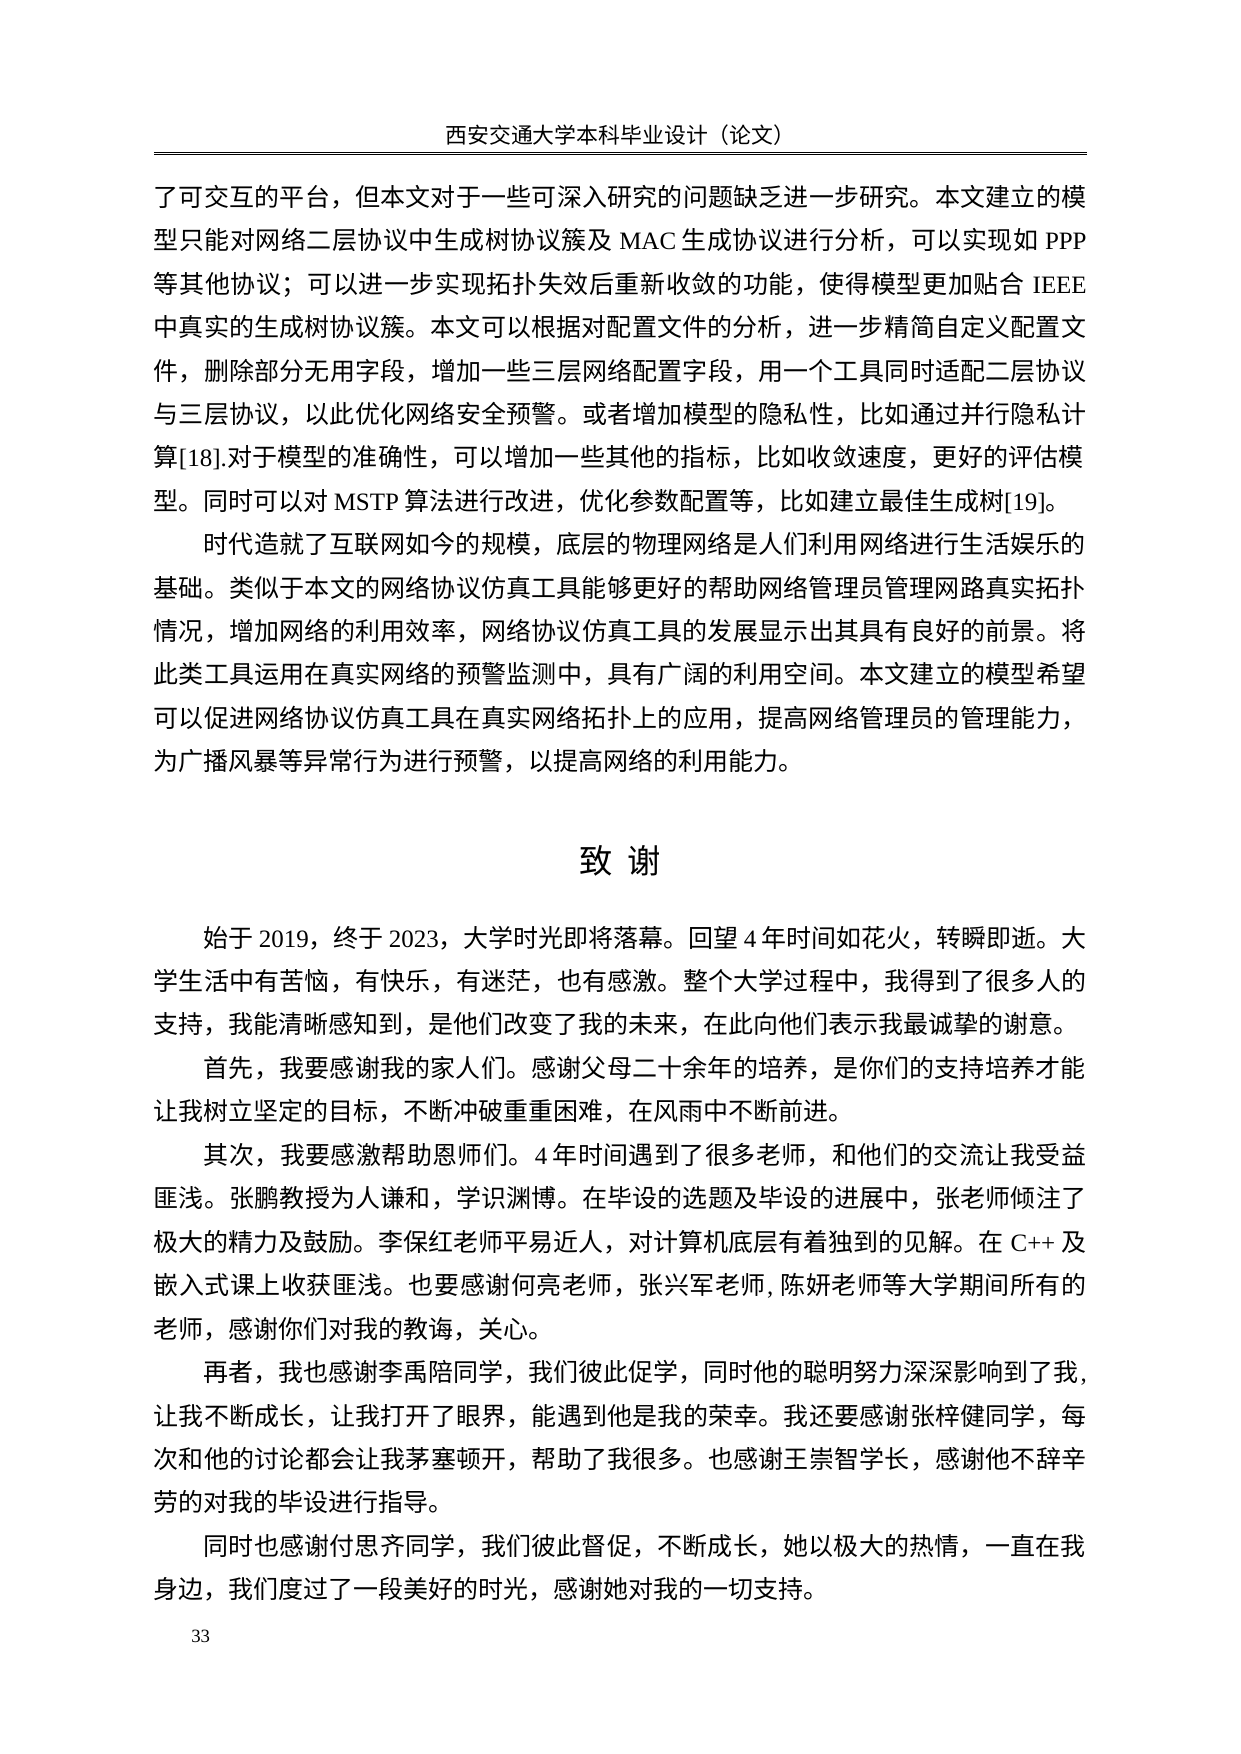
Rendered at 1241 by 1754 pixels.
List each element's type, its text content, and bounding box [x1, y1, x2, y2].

text 同时也感谢付思齐同学，我们彼此督促，不断成长，她以极大的热情，一直在我身边，我们度过了一段美好的时光，感谢她对我的一切支持。 [153, 1526, 1087, 1606]
text 再者，我也感谢李禹陪同学，我们彼此促学，同时他的聪明努力深深影响到了我, 让我不断成长，让我打开了眼界，能遇到他是我的荣幸。我还要感谢张梓健同学，每次和他的讨论都会让我茅塞顿开，帮助了我很多。也感谢王崇智学长，感谢他不辞辛劳的对我的毕设进行指导。 [153, 1352, 1087, 1519]
text 首先，我要感谢我的家人们。感谢父母二十余年的培养，是你们的支持培养才能让我树立坚定的目标，不断冲破重重困难，在风雨中不断前进。 [153, 1048, 1087, 1128]
text 始于2019，终于2023，大学时光即将落幕。回望4年时间如花火，转瞬即逝。大学生活中有苦恼，有快乐，有迷茫，也有感激。整个大学过程中，我得到了很多人的支持，我能清晰感知到，是他们改变了我的未来，在此向他们表示我最诚挚的谢意。 [153, 918, 1087, 1041]
text 其次，我要感激帮助恩师们。4年时间遇到了很多老师，和他们的交流让我受益匪浅。张鹏教授为人谦和，学识渊博。在毕设的选题及毕设的进展中，张老师倾注了极大的精力及鼓励。李保红老师平易近人，对计算机底层有着独到的见解。在C++ 及嵌入式课上收获匪浅。也要感谢何亮老师，张兴军老师, 陈妍老师等大学期间所有的老师，感谢你们对我的教诲，关心。 [153, 1135, 1087, 1345]
subtitle 致 谢 [153, 835, 1087, 883]
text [153, 177, 1087, 517]
text 时代造就了互联网如今的规模，底层的物理网络是人们利用网络进行生活娱乐的基础。类似于本文的网络协议仿真工具能够更好的帮助网络管理员管理网路真实拓扑情况，增加网络的利用效率，网络协议仿真工具的发展显示出其具有良好的前景。将此类工具运用在真实网络的预警监测中，具有广阔的利用空间。本文建立的模型希望可以促进网络协议仿真工具在真实网络拓扑上的应用，提高网络管理员的管理能力，为广播风暴等异常行为进行预警，以提高网络的利用能力。 [153, 525, 1087, 778]
